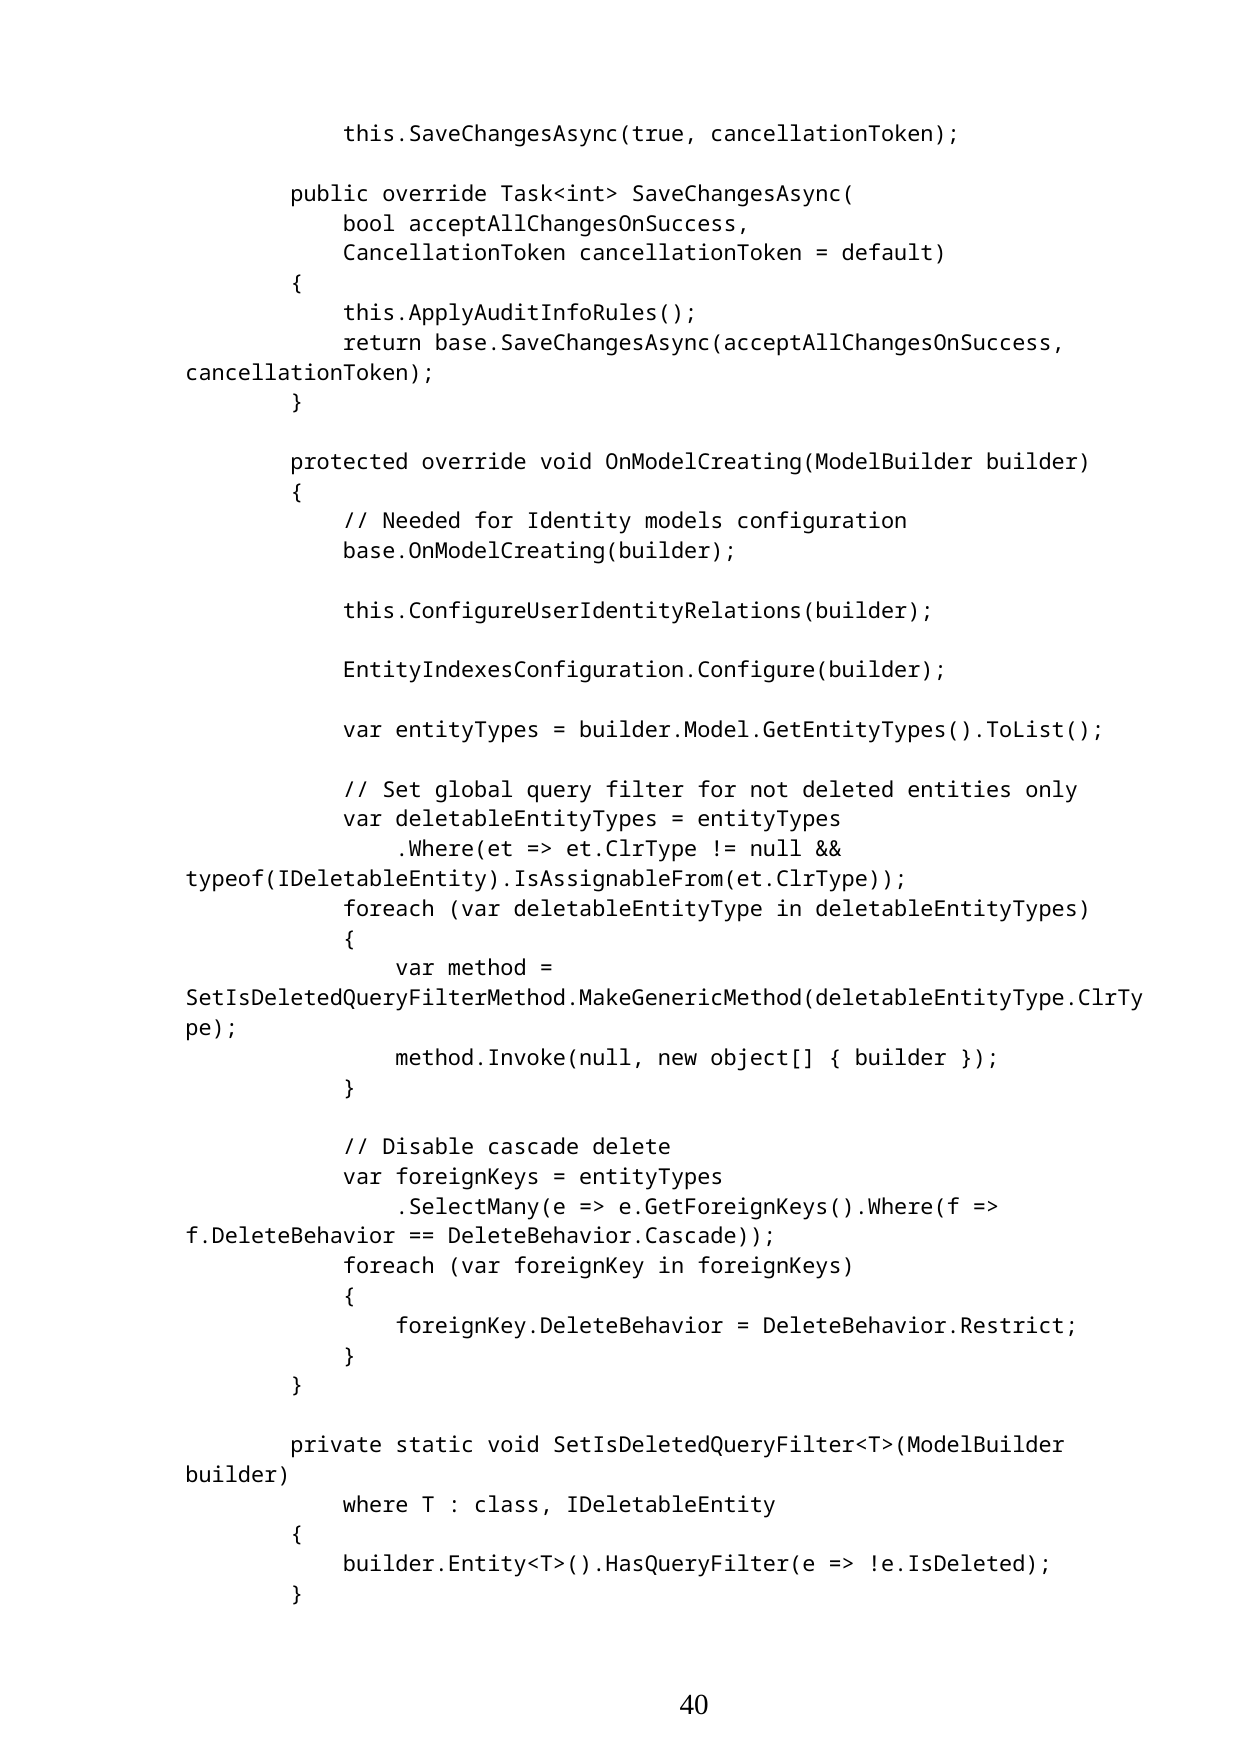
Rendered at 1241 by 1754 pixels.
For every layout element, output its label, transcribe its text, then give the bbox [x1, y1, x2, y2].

text } [185, 1578, 1152, 1608]
text this.ApplyAuditInfoRules(); [185, 297, 1152, 327]
text { [185, 267, 1152, 297]
text var deletableEntityTypes = entityTypes [185, 803, 1152, 833]
text this.ConfigureUserIdentityRelations(builder); [185, 595, 1152, 624]
text return base.SaveChangesAsync(acceptAllChangesOnSuccess, cancellationToken); [185, 327, 1152, 386]
text bool acceptAllChangesOnSuccess, [185, 207, 1152, 237]
text } [185, 1369, 1152, 1399]
text private static void SetIsDeletedQueryFilter<T>(ModelBuilder builder) [185, 1429, 1152, 1488]
text builder.Entity<T>().HasQueryFilter(e => !e.IsDeleted); [185, 1548, 1152, 1578]
text this.SaveChangesAsync(true, cancellationToken); [185, 118, 1152, 148]
text // Needed for Identity models configuration [185, 505, 1152, 535]
text EntityIndexesConfiguration.Configure(builder); [185, 654, 1152, 684]
text // Set global query filter for not deleted entities only [185, 773, 1152, 803]
text foreach (var foreignKey in foreignKeys) [185, 1250, 1152, 1280]
text { [185, 1518, 1152, 1548]
text where T : class, IDeletableEntity [185, 1488, 1152, 1518]
text { [185, 1280, 1152, 1310]
text var method = SetIsDeletedQueryFilterMethod.MakeGenericMethod(deletableEntityType.ClrType); [185, 952, 1152, 1042]
text .Where(et => et.ClrType != null && typeof(IDeletableEntity).IsAssignableFrom(et.ClrType)); [185, 833, 1152, 893]
text public override Task<int> SaveChangesAsync( [185, 178, 1152, 207]
text { [185, 922, 1152, 952]
text } [185, 386, 1152, 416]
text var foreignKeys = entityTypes [185, 1161, 1152, 1191]
text method.Invoke(null, new object[] { builder }); [185, 1042, 1152, 1071]
text .SelectMany(e => e.GetForeignKeys().Where(f => f.DeleteBehavior == DeleteBehavior.Cascade)); [185, 1191, 1152, 1250]
text foreignKey.DeleteBehavior = DeleteBehavior.Restrict; [185, 1310, 1152, 1339]
text CancellationToken cancellationToken = default) [185, 237, 1152, 267]
text foreach (var deletableEntityType in deletableEntityTypes) [185, 893, 1152, 922]
text } [185, 1071, 1152, 1101]
text { [185, 476, 1152, 505]
text // Disable cascade delete [185, 1131, 1152, 1161]
text var entityTypes = builder.Model.GetEntityTypes().ToList(); [185, 714, 1152, 744]
text protected override void OnModelCreating(ModelBuilder builder) [185, 446, 1152, 476]
text base.OnModelCreating(builder); [185, 535, 1152, 565]
text } [185, 1339, 1152, 1369]
